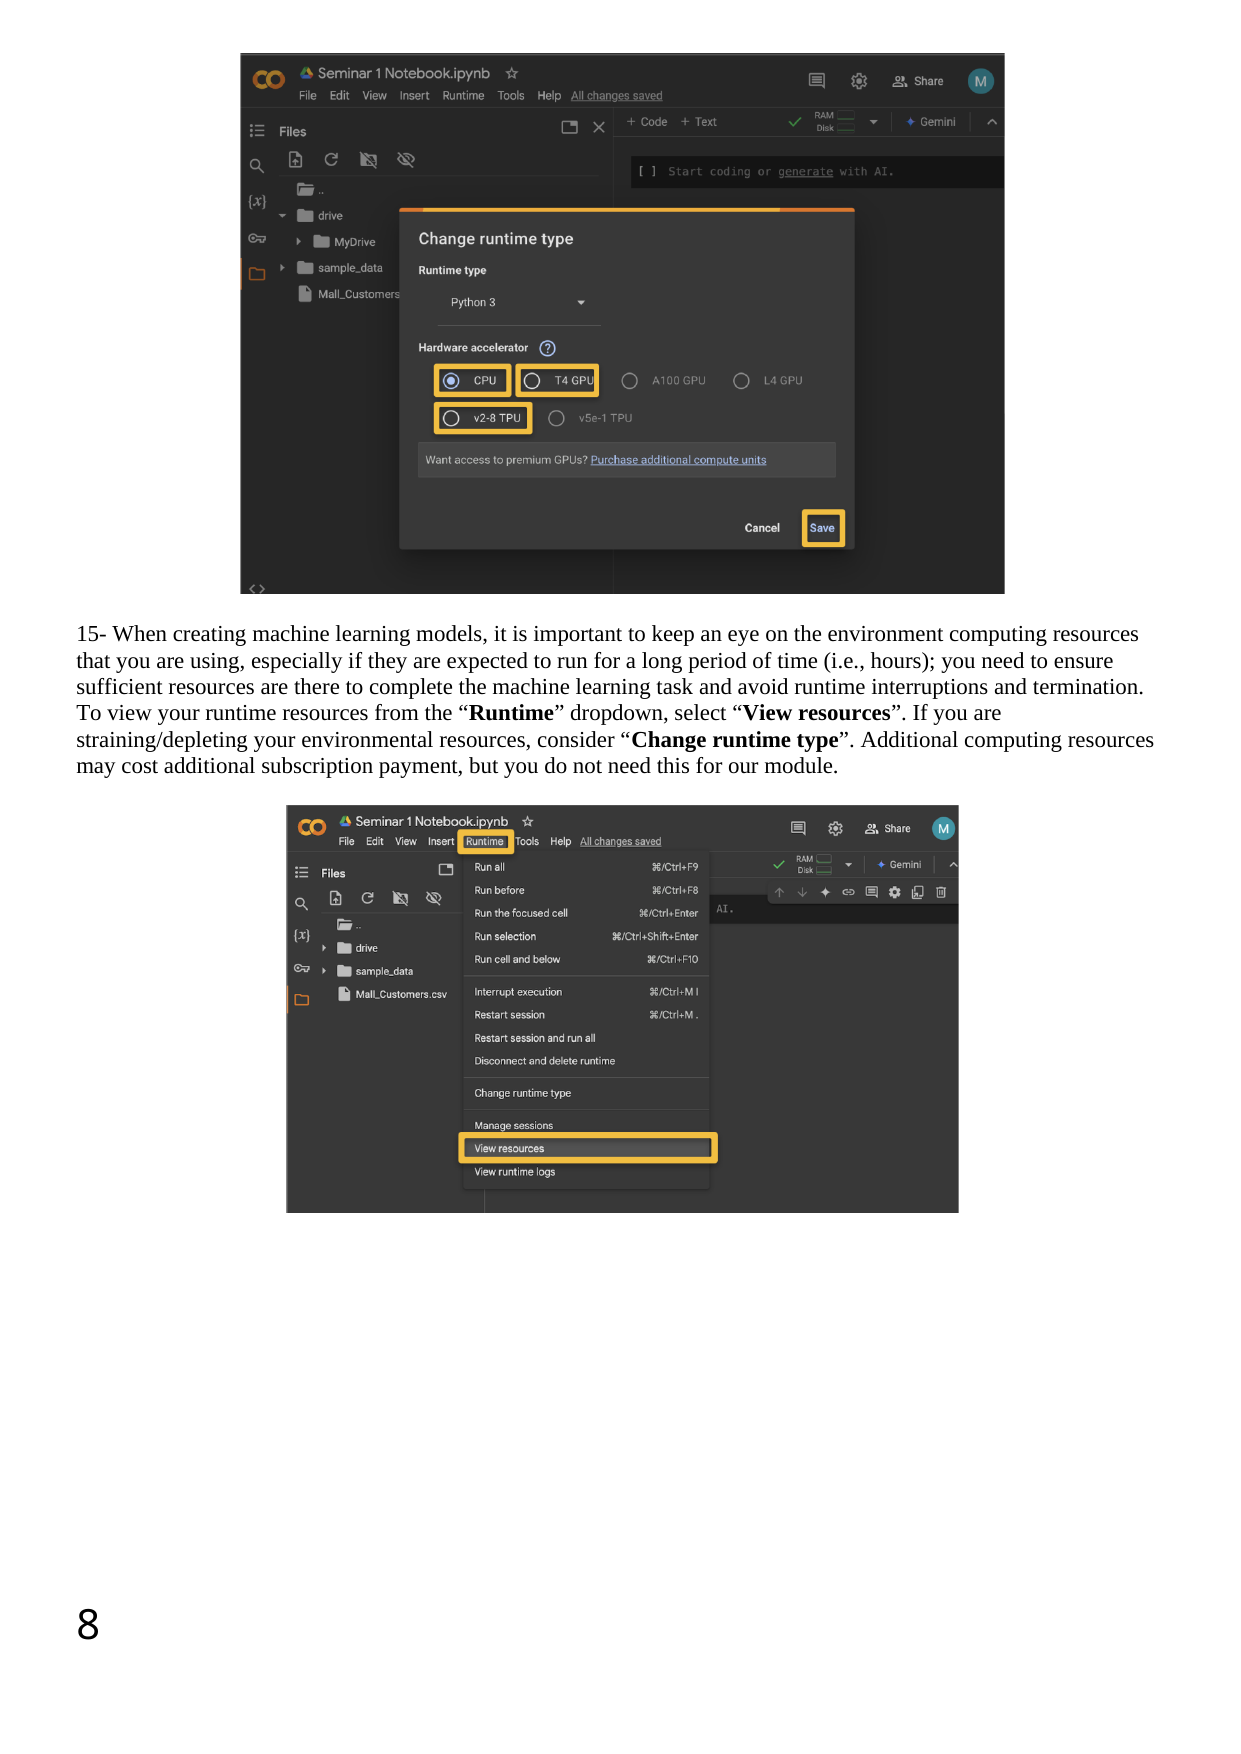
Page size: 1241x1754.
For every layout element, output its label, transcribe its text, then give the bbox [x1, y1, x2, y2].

text 15- When creating machine learning models, it is important to keep an eye on the environment computing resources that you are using, especially if they are expected to run for a long period of time (i.e., hours); you need to ensure sufficient resources are there to complete the machine learning task and avoid runtime interruptions and termination. To view your runtime resources from the “Runtime” dropdown, select “View resources”. If you are straining/depleting your environmental resources, consider “Change runtime type”. Additional computing resources may cost additional subscription payment, but you do not need this for our module. [76, 620, 1169, 778]
picture [286, 805, 959, 1213]
picture [240, 53, 1005, 594]
